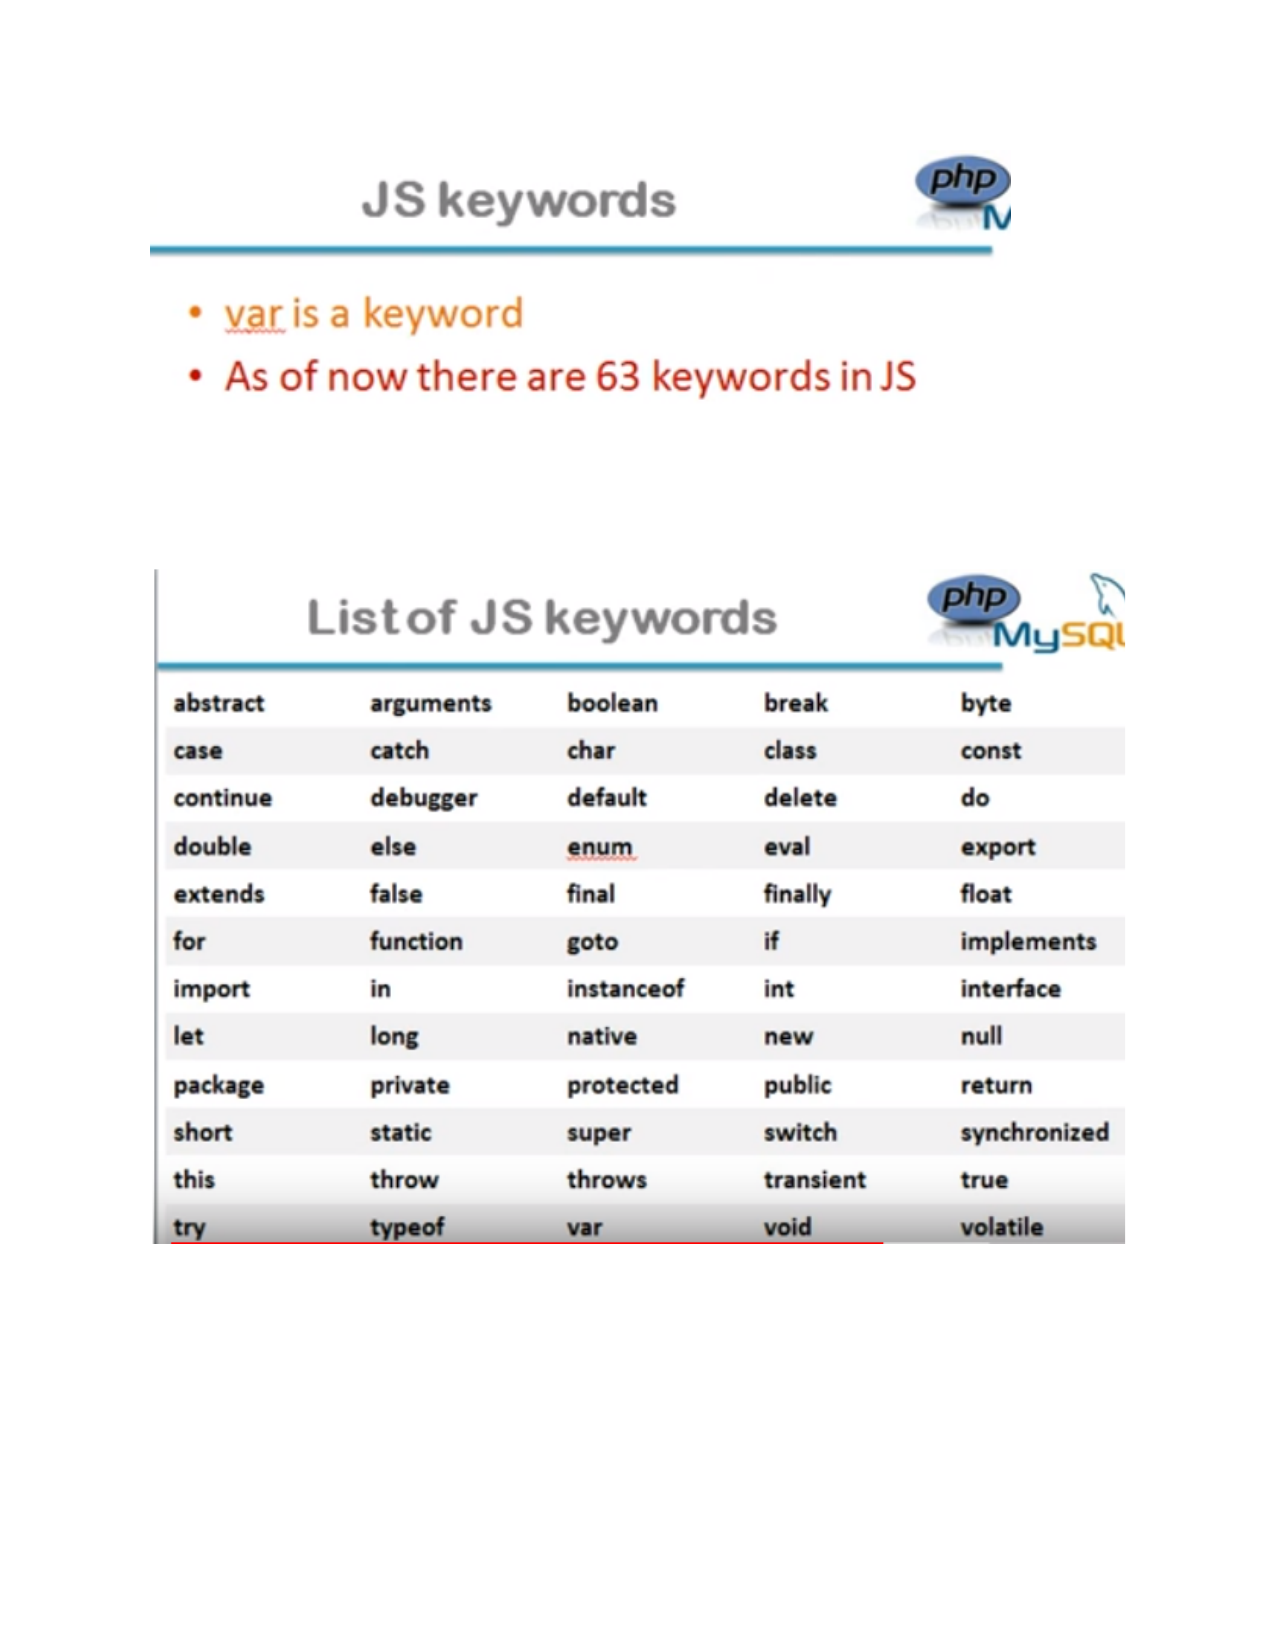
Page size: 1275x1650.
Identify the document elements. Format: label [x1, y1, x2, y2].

picture [150, 565, 1125, 1244]
picture [150, 150, 1011, 541]
